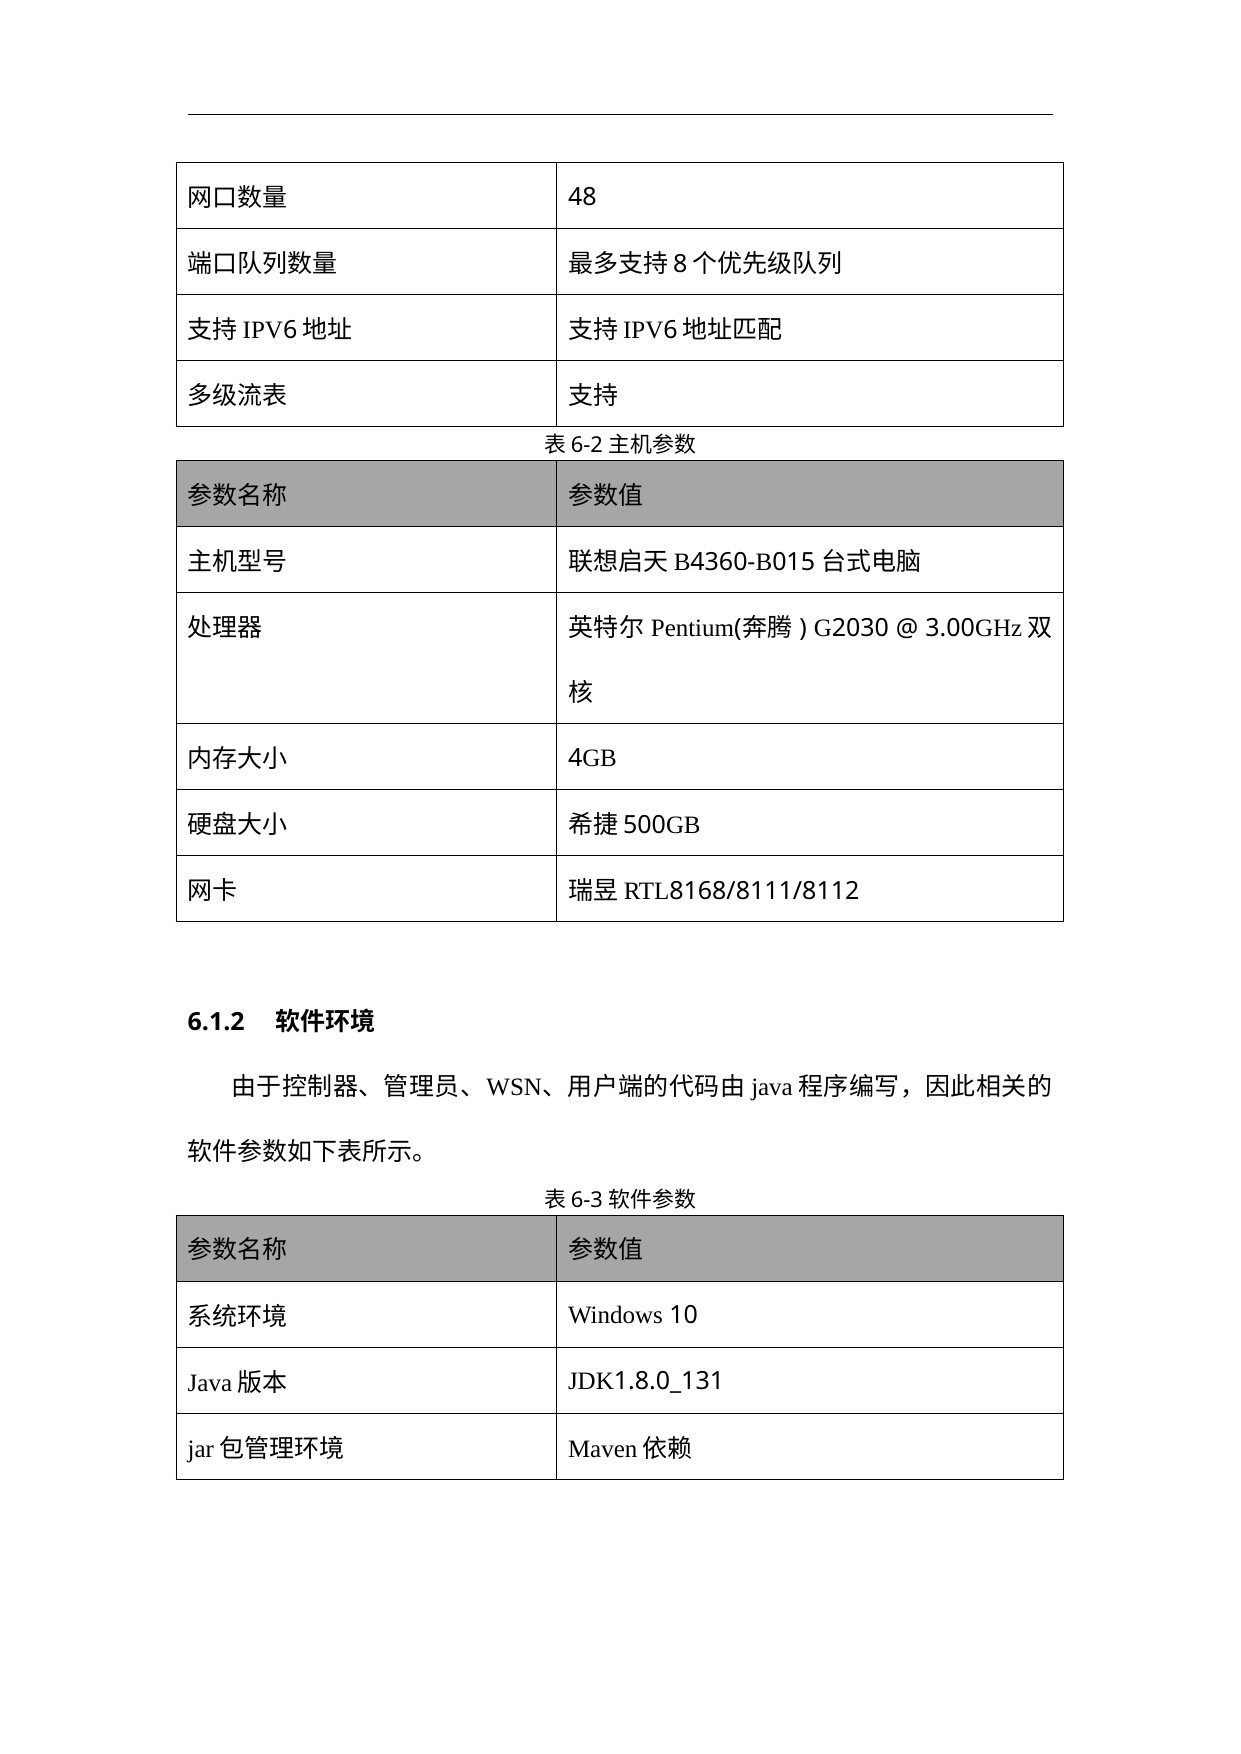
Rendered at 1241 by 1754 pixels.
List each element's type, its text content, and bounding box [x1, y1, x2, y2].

table_cell 多级流表 [177, 361, 556, 426]
table_cell 系统环境 [177, 1282, 556, 1347]
table_header 参数名称 [177, 1216, 556, 1281]
table_cell 硬盘大小 [177, 790, 556, 855]
table_cell 内存大小 [177, 724, 556, 789]
text 由于控制器、管理员、WSN、用户端的代码由java程序编写，因此相关的软件参数如下表所示。 [187, 1052, 1053, 1182]
table_cell 网口数量 [177, 163, 556, 228]
table_cell 支持 [557, 361, 1063, 426]
table_cell Windows 10 [557, 1282, 1063, 1347]
table_cell Maven依赖 [557, 1414, 1063, 1479]
table_header 参数值 [557, 1216, 1063, 1281]
table_cell 端口队列数量 [177, 229, 556, 294]
table_cell 支持IPV6地址匹配 [557, 295, 1063, 360]
table_cell 支持IPV6地址 [177, 295, 556, 360]
table_cell 最多支持8个优先级队列 [557, 229, 1063, 294]
list 软件环境 [187, 987, 1053, 1052]
table_cell 48 [557, 163, 1063, 228]
table_cell jar包管理环境 [177, 1414, 556, 1479]
text 表6-2 主机参数 [187, 427, 1053, 460]
table_header 参数值 [557, 461, 1063, 526]
table_cell 希捷500GB [557, 790, 1063, 855]
table_header 参数名称 [177, 461, 556, 526]
table_cell 主机型号 [177, 527, 556, 592]
table_cell 4GB [557, 724, 1063, 789]
table_cell 英特尔 Pentium(奔腾 ) G2030 @ 3.00GHz双核 [557, 593, 1063, 723]
table_cell Java版本 [177, 1348, 556, 1413]
table_cell 处理器 [177, 593, 556, 723]
table_cell 瑞昱 RTL8168/8111/8112 [557, 856, 1063, 921]
table_cell JDK1.8.0_131 [557, 1348, 1063, 1413]
table_cell 网卡 [177, 856, 556, 921]
text 表6-3 软件参数 [187, 1182, 1053, 1214]
table_cell 联想启天 B4360-B015 台式电脑 [557, 527, 1063, 592]
